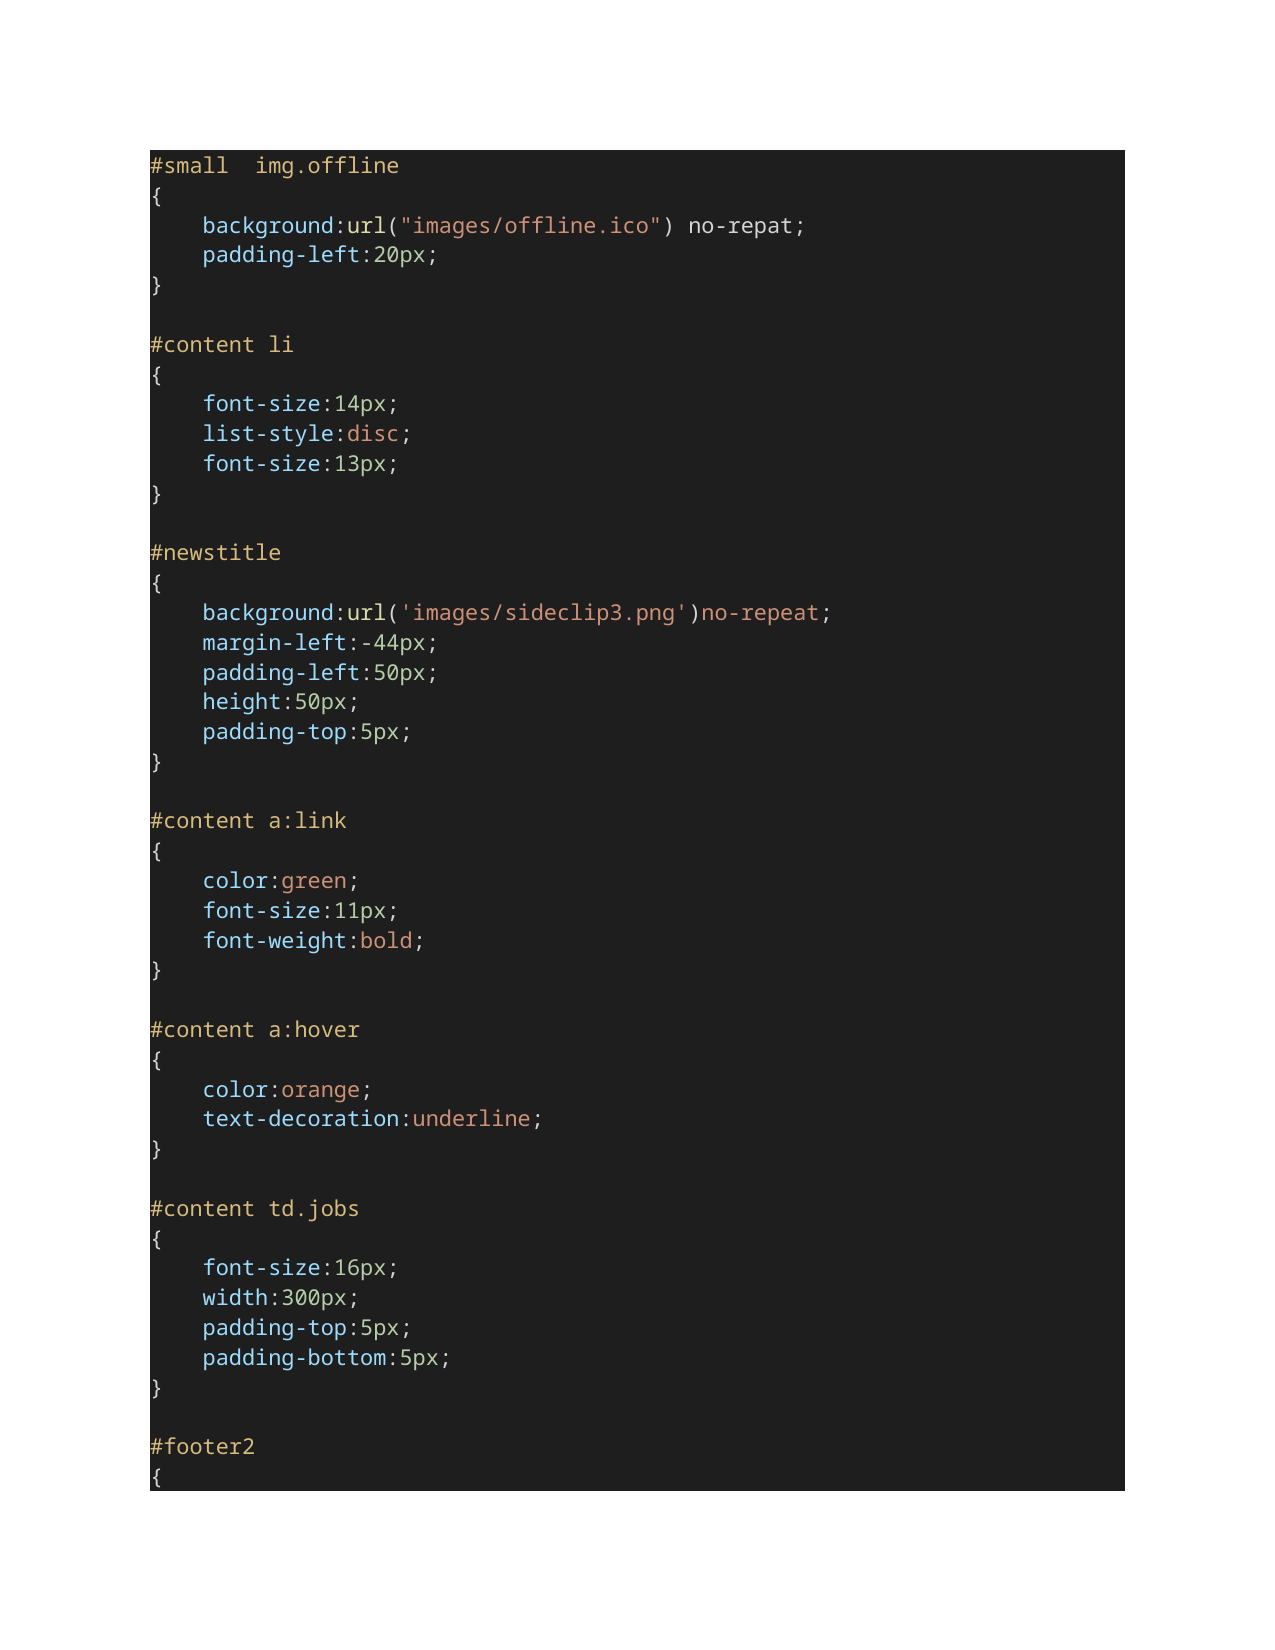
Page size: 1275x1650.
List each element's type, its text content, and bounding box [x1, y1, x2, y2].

text font-size:13px; [150, 448, 1125, 478]
text padding-top:5px; [150, 1312, 1125, 1342]
text background:url('images/sideclip3.png')no-repeat; [150, 597, 1125, 627]
text #newstitle [150, 537, 1125, 567]
text #footer2 [150, 1431, 1125, 1461]
text { [150, 1222, 1125, 1252]
text color:green; [150, 865, 1125, 895]
text { [150, 1461, 1125, 1491]
text { [150, 358, 1125, 388]
text font-weight:bold; [150, 924, 1125, 954]
text height:50px; [150, 686, 1125, 716]
text #content td.jobs [150, 1193, 1125, 1222]
text #content a:link [150, 805, 1125, 835]
text #small img.offline [150, 150, 1125, 180]
text padding-top:5px; [150, 716, 1125, 746]
text padding-left:50px; [150, 656, 1125, 686]
text text-decoration:underline; [150, 1103, 1125, 1133]
text #content li [150, 329, 1125, 358]
text width:300px; [150, 1282, 1125, 1312]
text padding-bottom:5px; [150, 1342, 1125, 1371]
text { [150, 567, 1125, 597]
text background:url("images/offline.ico") no-repat; [150, 209, 1125, 239]
text #content a:hover [150, 1014, 1125, 1044]
text } [150, 1371, 1125, 1401]
text } [150, 746, 1125, 776]
text font-size:11px; [150, 895, 1125, 924]
text color:orange; [150, 1073, 1125, 1103]
text font-size:14px; [150, 388, 1125, 418]
text } [150, 269, 1125, 299]
text { [150, 835, 1125, 865]
text { [150, 180, 1125, 209]
text list-style:disc; [150, 418, 1125, 448]
text } [150, 478, 1125, 507]
text } [150, 954, 1125, 984]
text padding-left:20px; [150, 239, 1125, 269]
text { [150, 1044, 1125, 1073]
text margin-left:-44px; [150, 627, 1125, 656]
text font-size:16px; [150, 1252, 1125, 1282]
text } [150, 1133, 1125, 1163]
